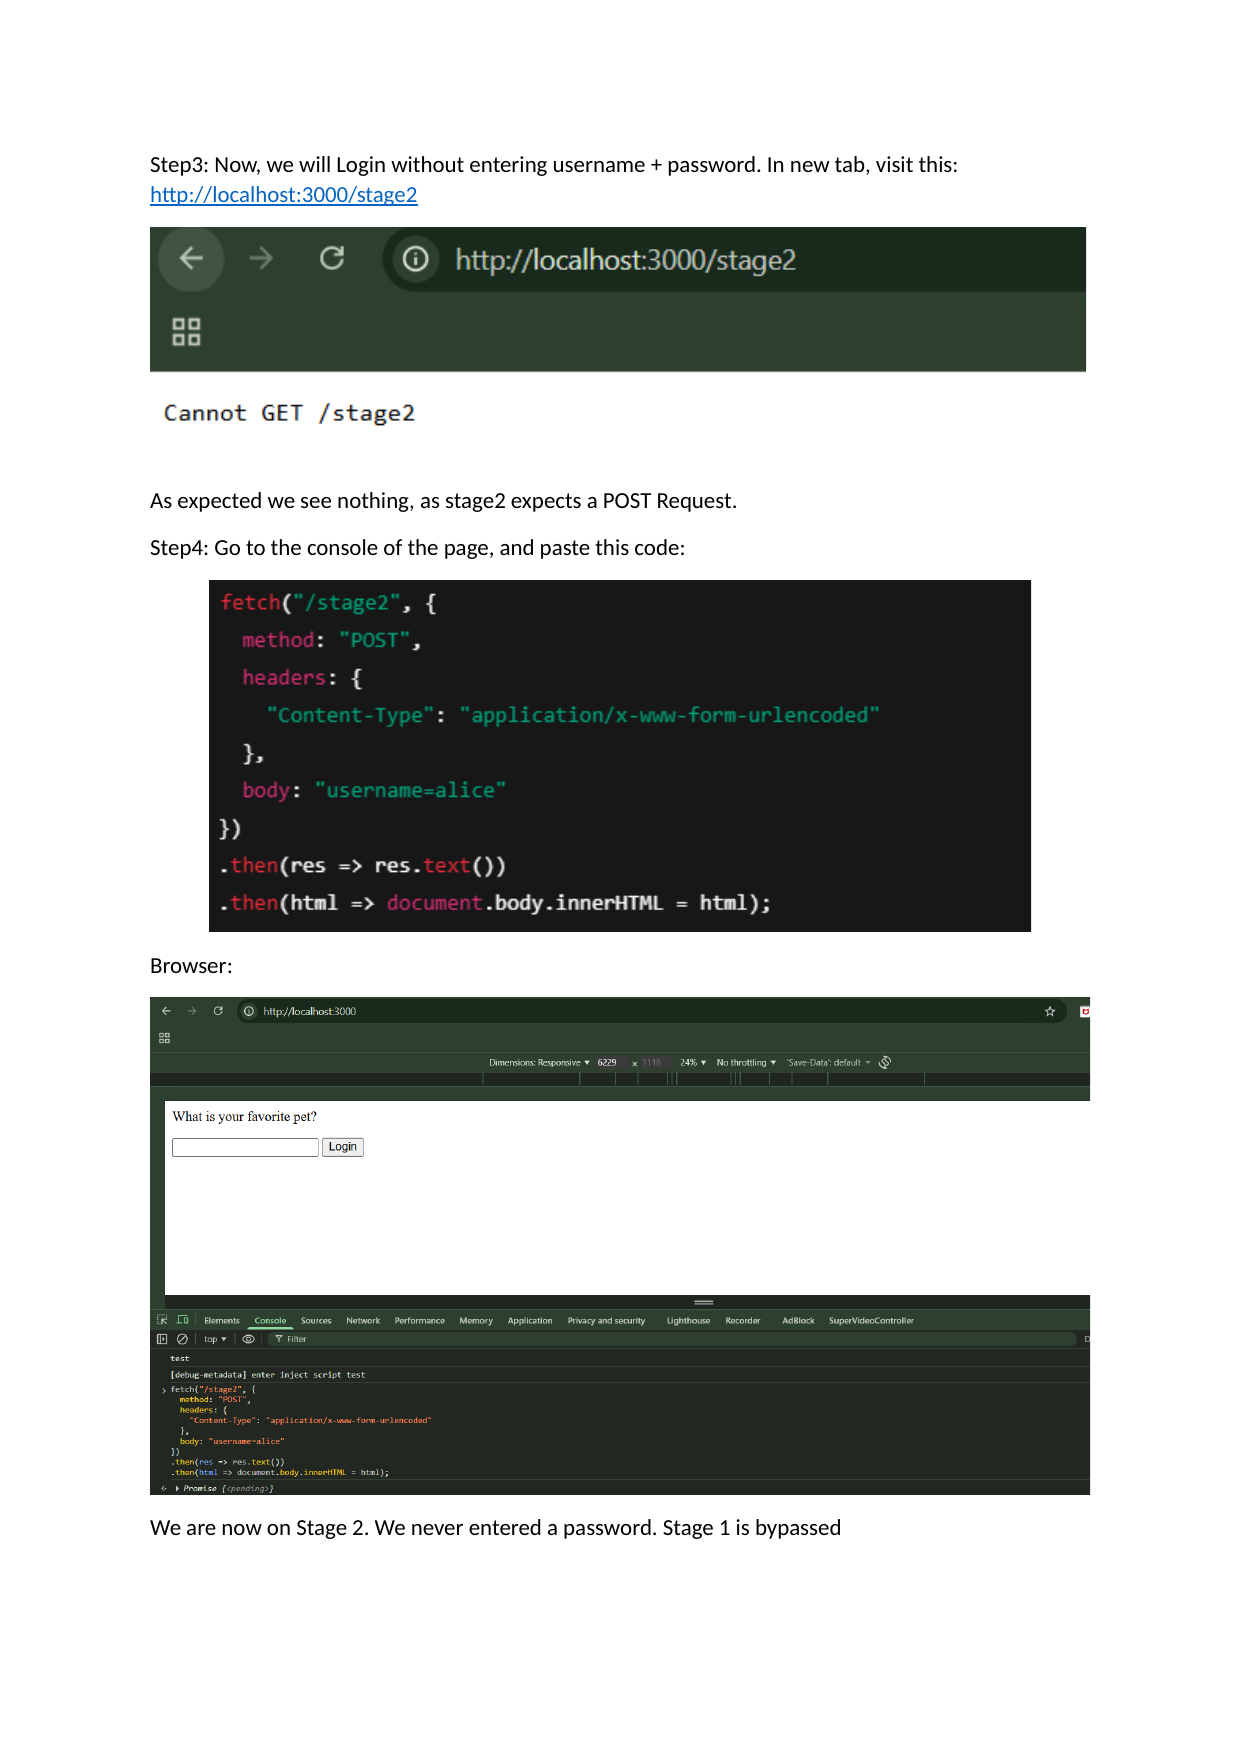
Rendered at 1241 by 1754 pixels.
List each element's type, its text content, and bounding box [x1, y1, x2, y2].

text Browser: [150, 951, 1090, 979]
text We are now on Stage 2. We never entered a password. Stage 1 is bypassed [150, 1513, 1090, 1541]
picture [150, 227, 1087, 468]
text As expected we see nothing, as stage2 expects a POST Request. [150, 487, 1090, 514]
text Step4: Go to the console of the page, and paste this code: [150, 533, 1090, 561]
text Step3: Now, we will Login without entering username + password. In new tab, visit this: http://localhost:3000/stage2 [150, 150, 1090, 208]
picture [209, 580, 1032, 932]
picture [150, 997, 1091, 1495]
